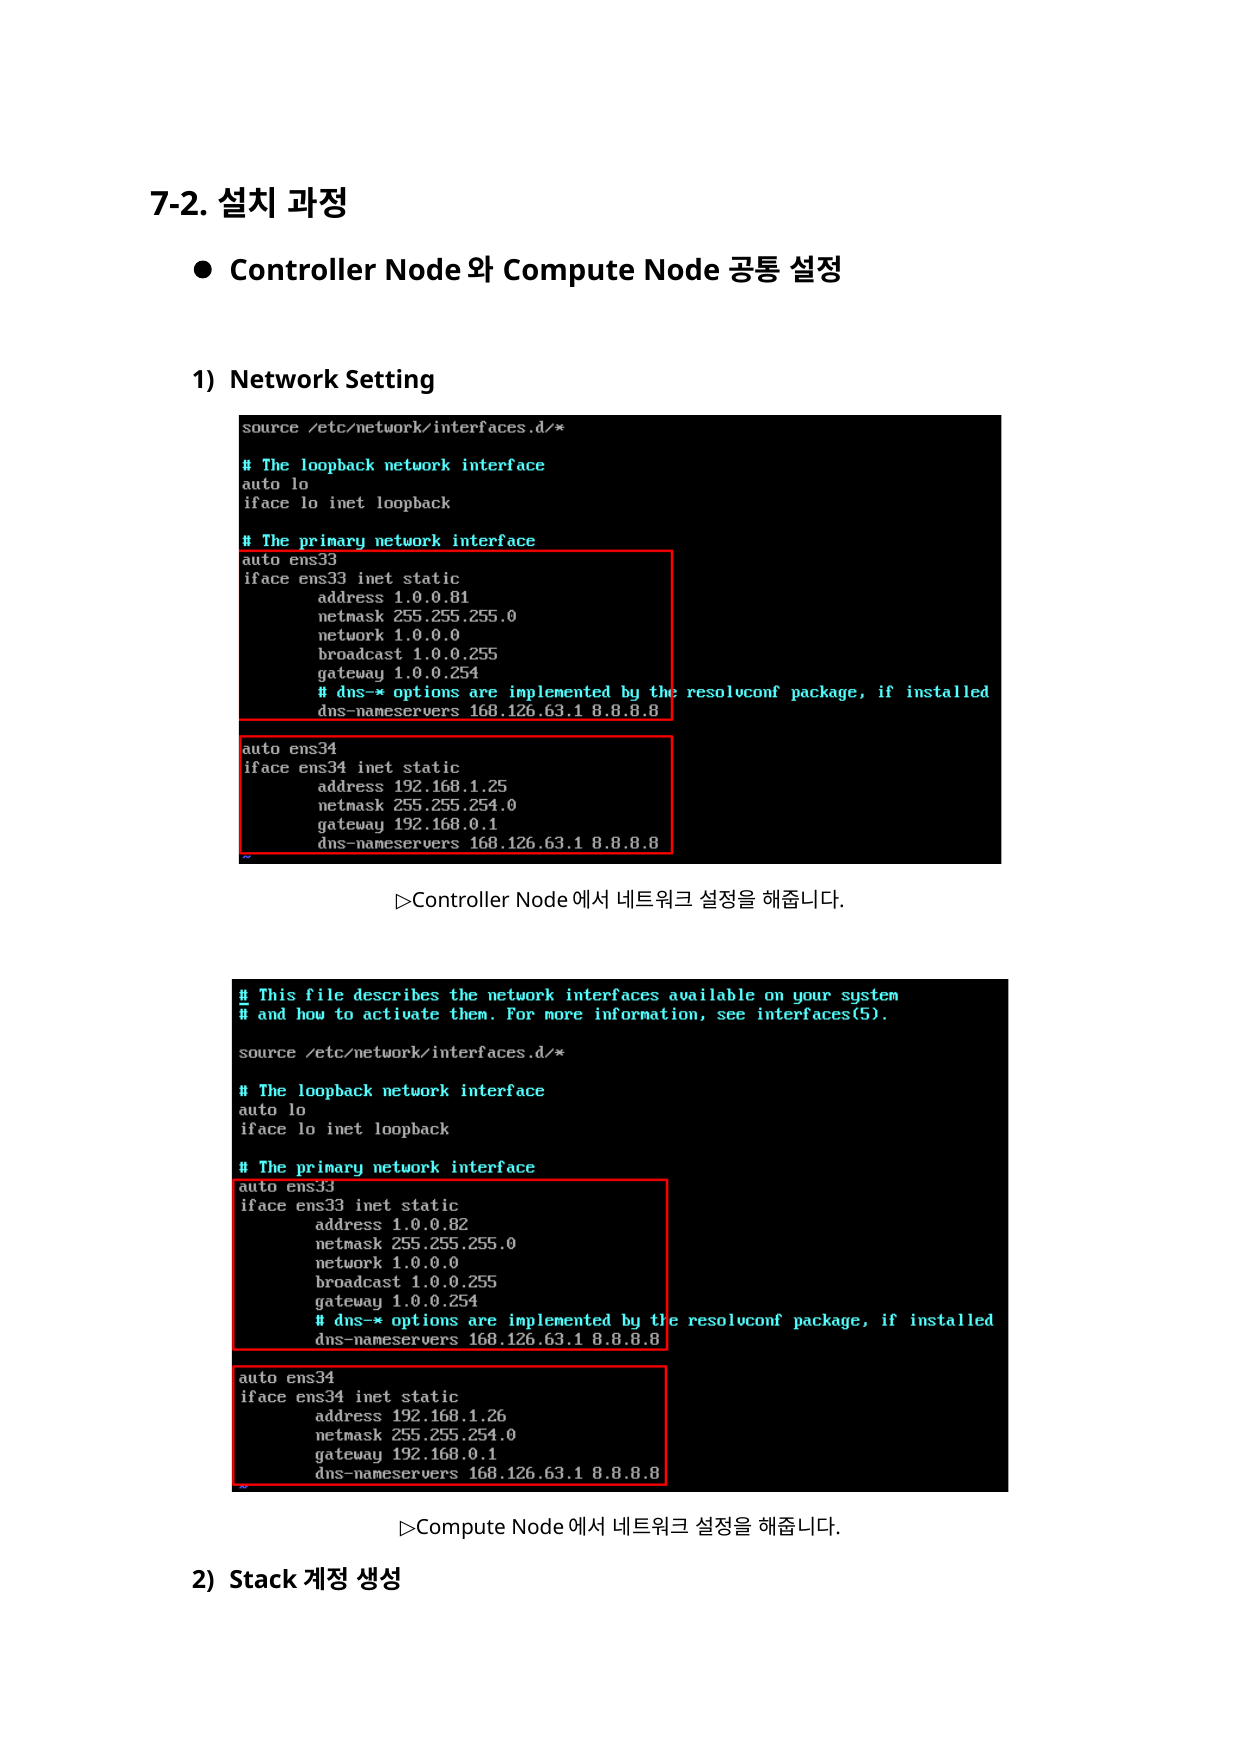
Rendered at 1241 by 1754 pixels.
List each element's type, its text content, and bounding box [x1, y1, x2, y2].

text ▷Compute Node에서 네트워크 설정을 해줍니다. [150, 1510, 1090, 1540]
list Stack 계정 생성 [192, 1559, 1090, 1596]
list Network Setting [192, 362, 1090, 396]
picture [231, 979, 1009, 1492]
picture [238, 415, 1002, 864]
text 7-2. 설치 과정 [150, 177, 1090, 226]
list Controller Node와 Compute Node 공통 설정 [192, 246, 1090, 288]
text ▷Controller Node에서 네트워크 설정을 해줍니다. [150, 883, 1090, 913]
